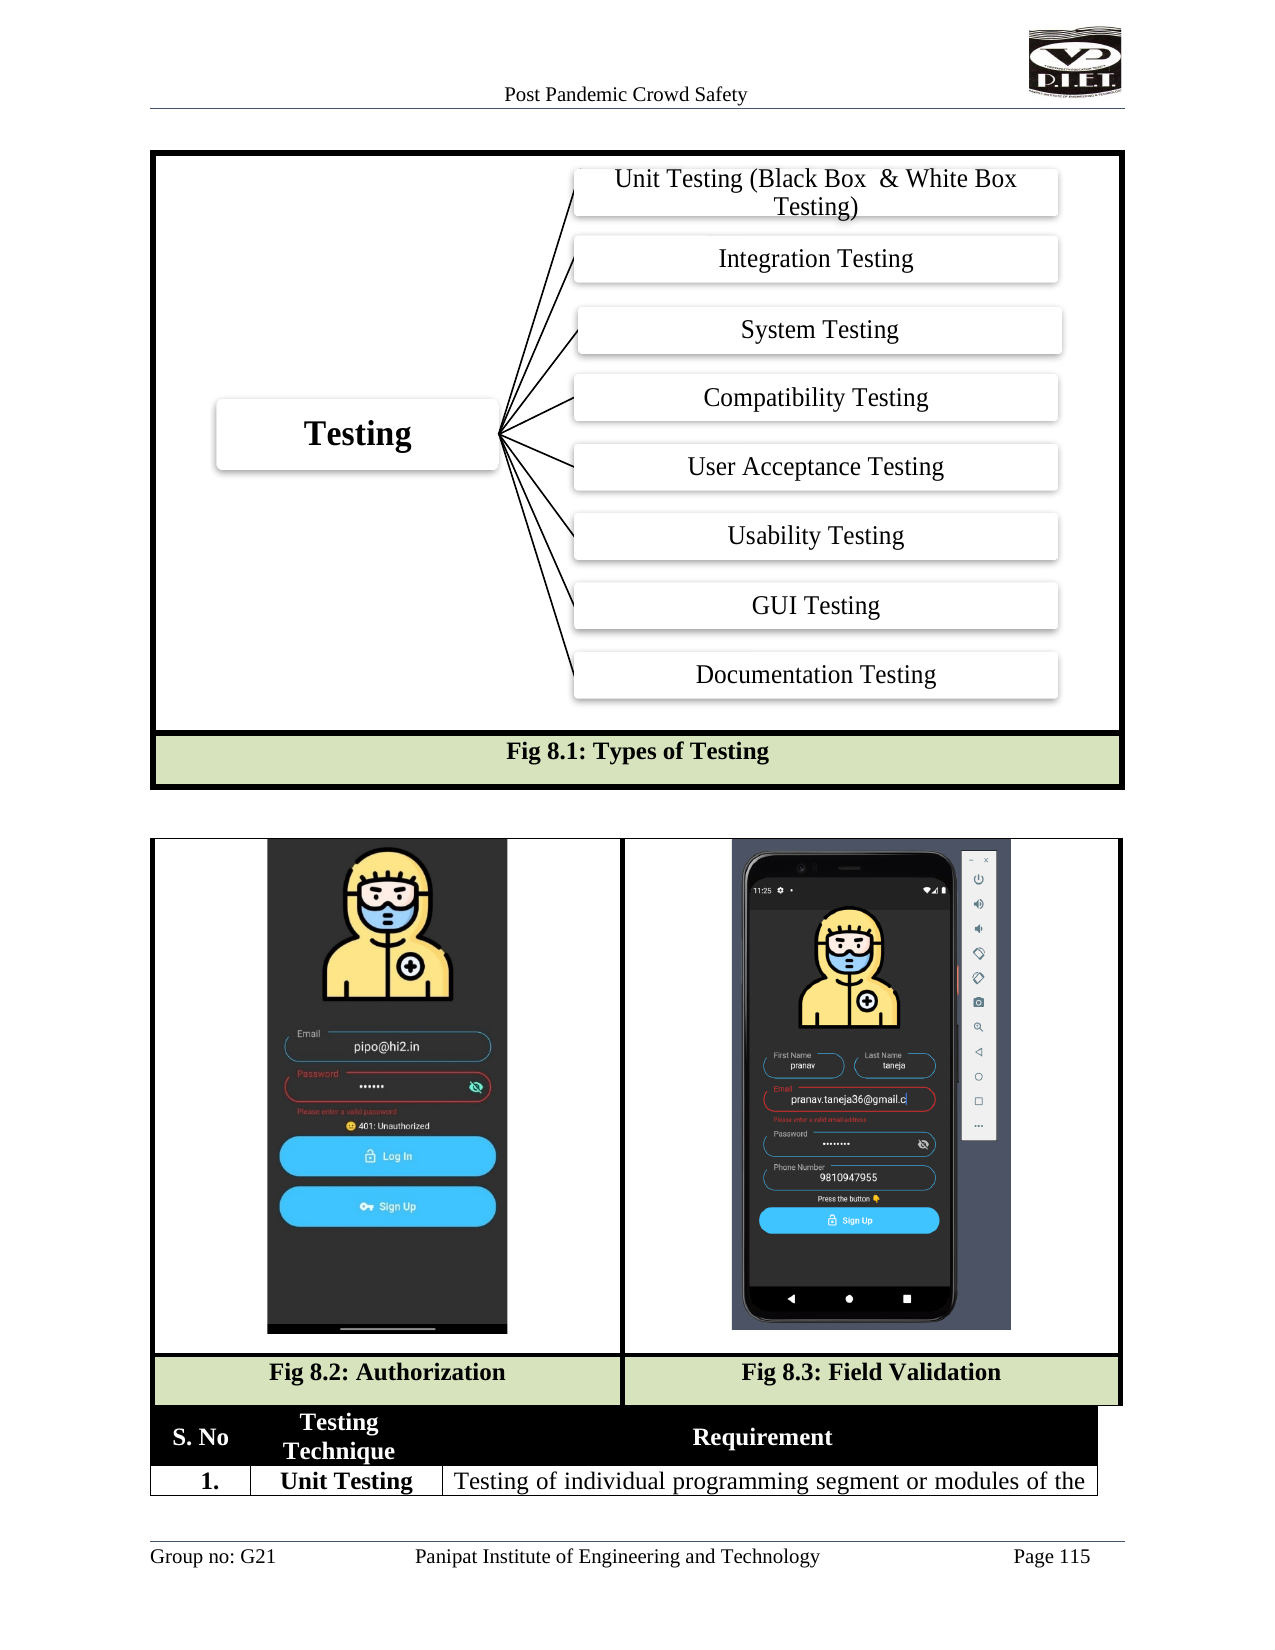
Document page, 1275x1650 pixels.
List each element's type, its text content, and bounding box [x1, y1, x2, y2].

table_cell Fig 8.1: Types of Testing [156, 736, 1119, 784]
picture [731, 839, 1011, 1330]
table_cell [443, 1466, 1097, 1495]
table_cell Fig 8.2: Authorization [155, 1357, 620, 1405]
table_cell Unit Testing [251, 1466, 442, 1495]
table_header [155, 839, 620, 1352]
table_header [625, 839, 1118, 1352]
table_header S. No [151, 1408, 250, 1465]
picture [267, 839, 508, 1334]
table_cell [151, 1466, 250, 1495]
table_header Testing Technique [251, 1408, 427, 1465]
table_header Requirement [428, 1408, 1097, 1465]
table_header [156, 156, 1119, 730]
table_cell Fig 8.3: Field Validation [625, 1357, 1118, 1405]
picture [1029, 23, 1122, 101]
